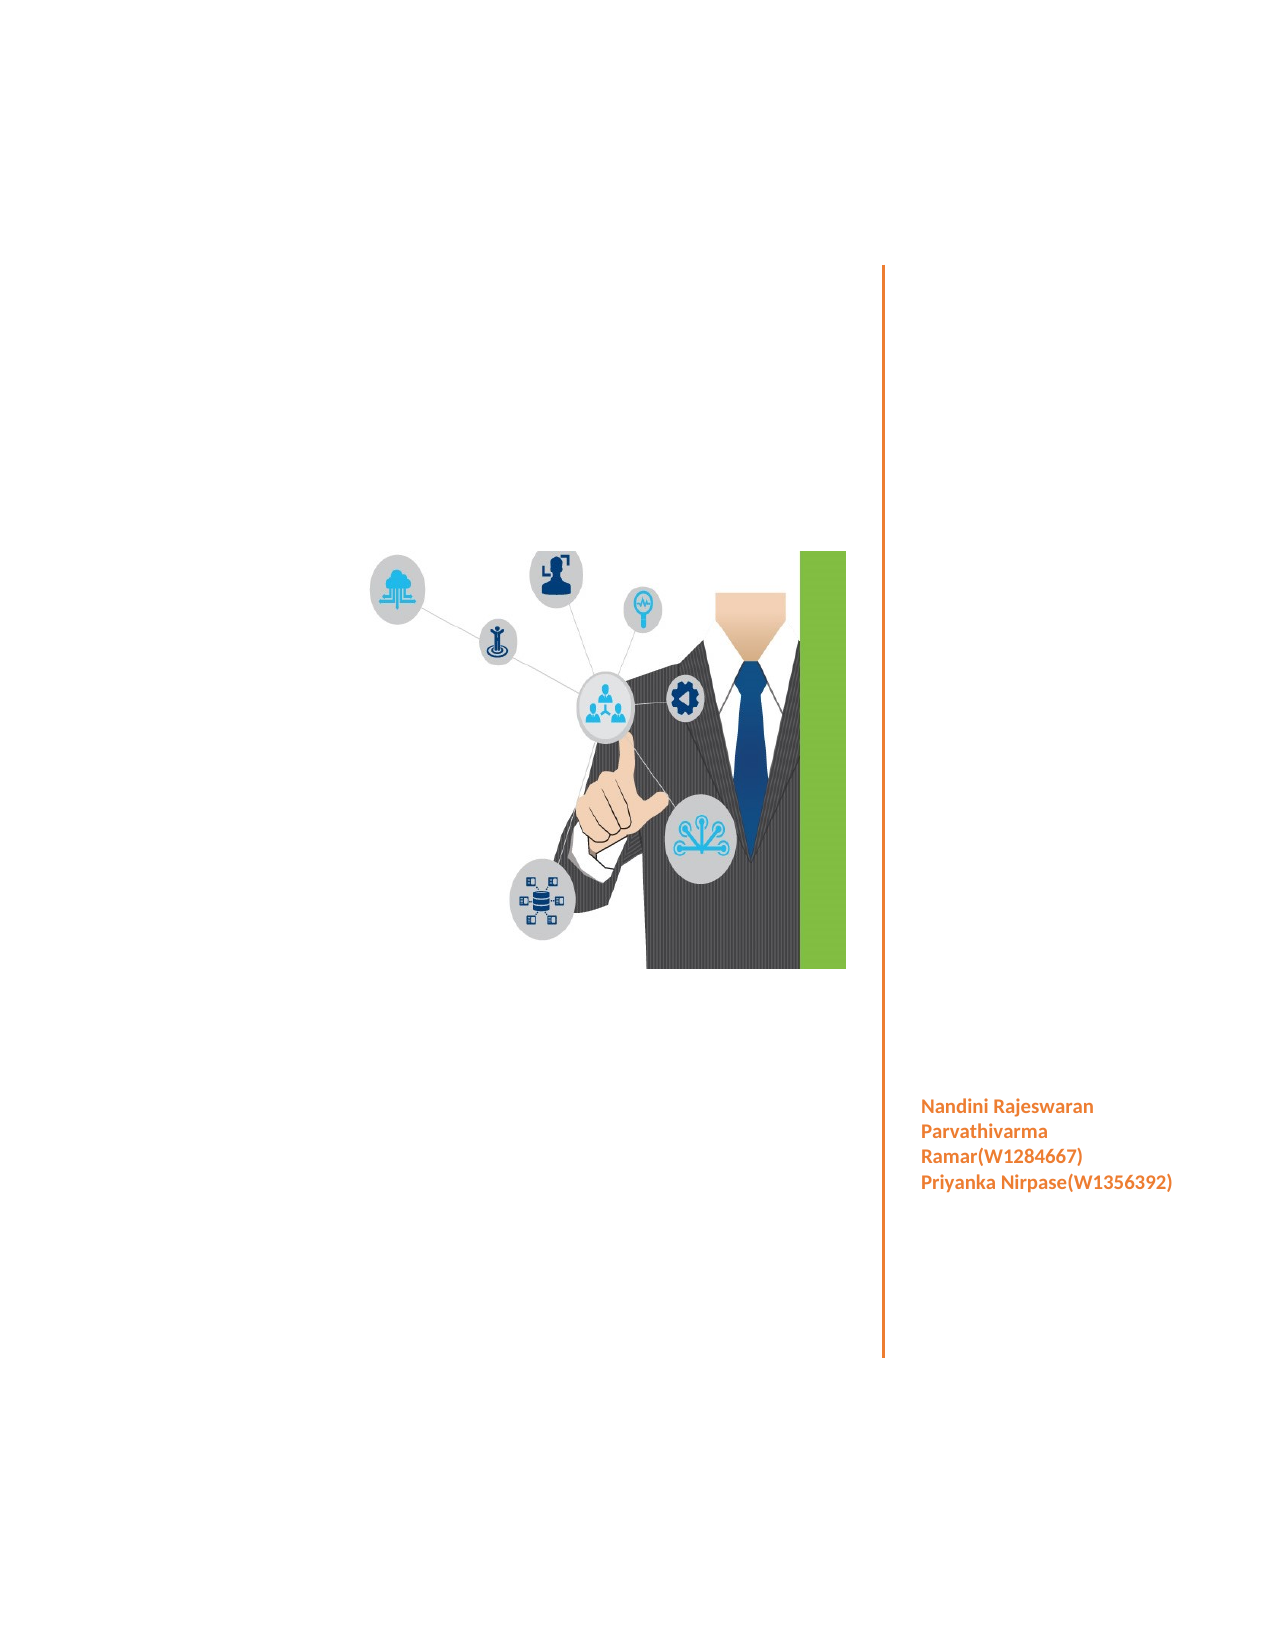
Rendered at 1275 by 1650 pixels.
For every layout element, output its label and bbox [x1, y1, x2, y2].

picture [367, 551, 846, 969]
